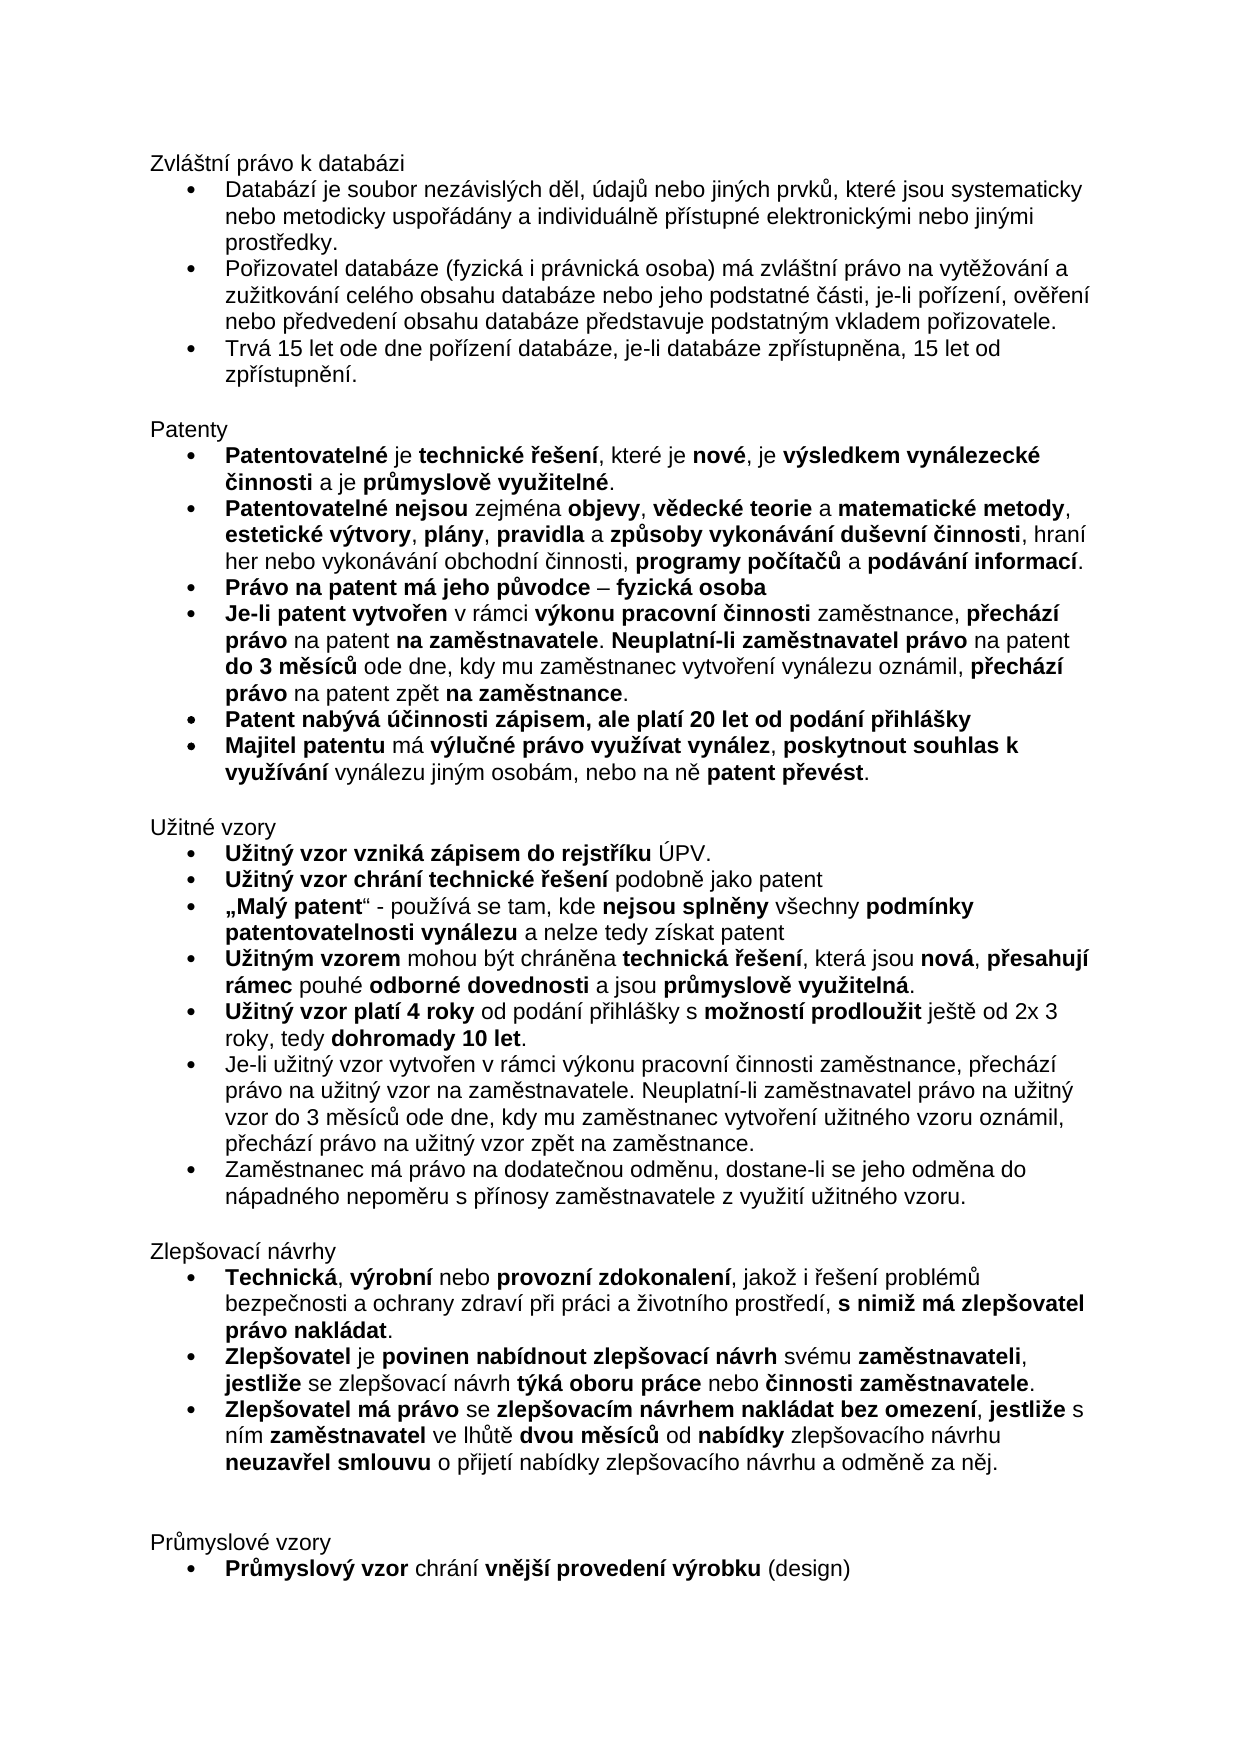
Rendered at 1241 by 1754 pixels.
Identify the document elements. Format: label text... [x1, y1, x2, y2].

list Majitel patentu má výlučné právo využívat vynález, poskytnout souhlas k využívání vynálezu jiným osobám, nebo na ně patent převést. [187, 732, 1090, 785]
list Pořizovatel databáze (fyzická i právnická osoba) má zvláštní právo na vytěžování a zužitkování celého obsahu databáze nebo jeho podstatné části, je-li pořízení, ověření nebo předvedení obsahu databáze představuje podstatným vkladem pořizovatele. [187, 255, 1090, 334]
text Patenty [150, 416, 1090, 442]
text Užitné vzory [150, 814, 1090, 840]
list Průmyslový vzor chrání vnější provedení výrobku (design) [187, 1555, 1090, 1581]
list Zlepšovatel má právo se zlepšovacím návrhem nakládat bez omezení, jestliže s ním zaměstnavatel ve lhůtě dvou měsíců od nabídky zlepšovacího návrhu neuzavřel smlouvu o přijetí nabídky zlepšovacího návrhu a odměně za něj. [187, 1396, 1090, 1475]
list Je-li patent vytvořen v rámci výkonu pracovní činnosti zaměstnance, přechází právo na patent na zaměstnavatele. Neuplatní-li zaměstnavatel právo na patent do 3 měsíců ode dne, kdy mu zaměstnanec vytvoření vynálezu oznámil, přechází právo na patent zpět na zaměstnance. [187, 600, 1090, 706]
list Užitný vzor vzniká zápisem do rejstříku ÚPV. [187, 840, 1090, 866]
list Je-li užitný vzor vytvořen v rámci výkonu pracovní činnosti zaměstnance, přechází právo na užitný vzor na zaměstnavatele. Neuplatní-li zaměstnavatel právo na užitný vzor do 3 měsíců ode dne, kdy mu zaměstnanec vytvoření užitného vzoru oznámil, přechází právo na užitný vzor zpět na zaměstnance. [187, 1051, 1090, 1156]
list Patentovatelné nejsou zejména objevy, vědecké teorie a matematické metody, estetické výtvory, plány, pravidla a způsoby vykonávání duševní činnosti, hraní her nebo vykonávání obchodní činnosti, programy počítačů a podávání informací. [187, 495, 1090, 574]
list Trvá 15 let ode dne pořízení databáze, je-li databáze zpřístupněna, 15 let od zpřístupnění. [187, 334, 1090, 387]
list Databází je soubor nezávislých děl, údajů nebo jiných prvků, které jsou systematicky nebo metodicky uspořádány a individuálně přístupné elektronickými nebo jinými prostředky. [187, 176, 1090, 255]
list Zlepšovatel je povinen nabídnout zlepšovací návrh svému zaměstnavateli, jestliže se zlepšovací návrh týká oboru práce nebo činnosti zaměstnavatele. [187, 1343, 1090, 1396]
list Právo na patent má jeho původce – fyzická osoba [187, 574, 1090, 600]
list Patent nabývá účinnosti zápisem, ale platí 20 let od podání přihlášky [187, 706, 1090, 732]
list Zaměstnanec má právo na dodatečnou odměnu, dostane-li se jeho odměna do nápadného nepoměru s přínosy zaměstnavatele z využití užitného vzoru. [187, 1156, 1090, 1209]
text Zlepšovací návrhy [150, 1238, 1090, 1264]
list Užitným vzorem mohou být chráněna technická řešení, která jsou nová, přesahují rámec pouhé odborné dovednosti a jsou průmyslově využitelná. [187, 945, 1090, 998]
list Patentovatelné je technické řešení, které je nové, je výsledkem vynálezecké činnosti a je průmyslově využitelné. [187, 442, 1090, 495]
list „Malý patent“ - používá se tam, kde nejsou splněny všechny podmínky patentovatelnosti vynálezu a nelze tedy získat patent [187, 893, 1090, 945]
text Průmyslové vzory [150, 1529, 1090, 1555]
list Technická, výrobní nebo provozní zdokonalení, jakož i řešení problémů bezpečnosti a ochrany zdraví při práci a životního prostředí, s nimiž má zlepšovatel právo nakládat. [187, 1264, 1090, 1343]
list Užitný vzor chrání technické řešení podobně jako patent [187, 866, 1090, 893]
list Užitný vzor platí 4 roky od podání přihlášky s možností prodloužit ještě od 2x 3 roky, tedy dohromady 10 let. [187, 998, 1090, 1051]
text Zvláštní právo k databázi [150, 150, 1090, 176]
